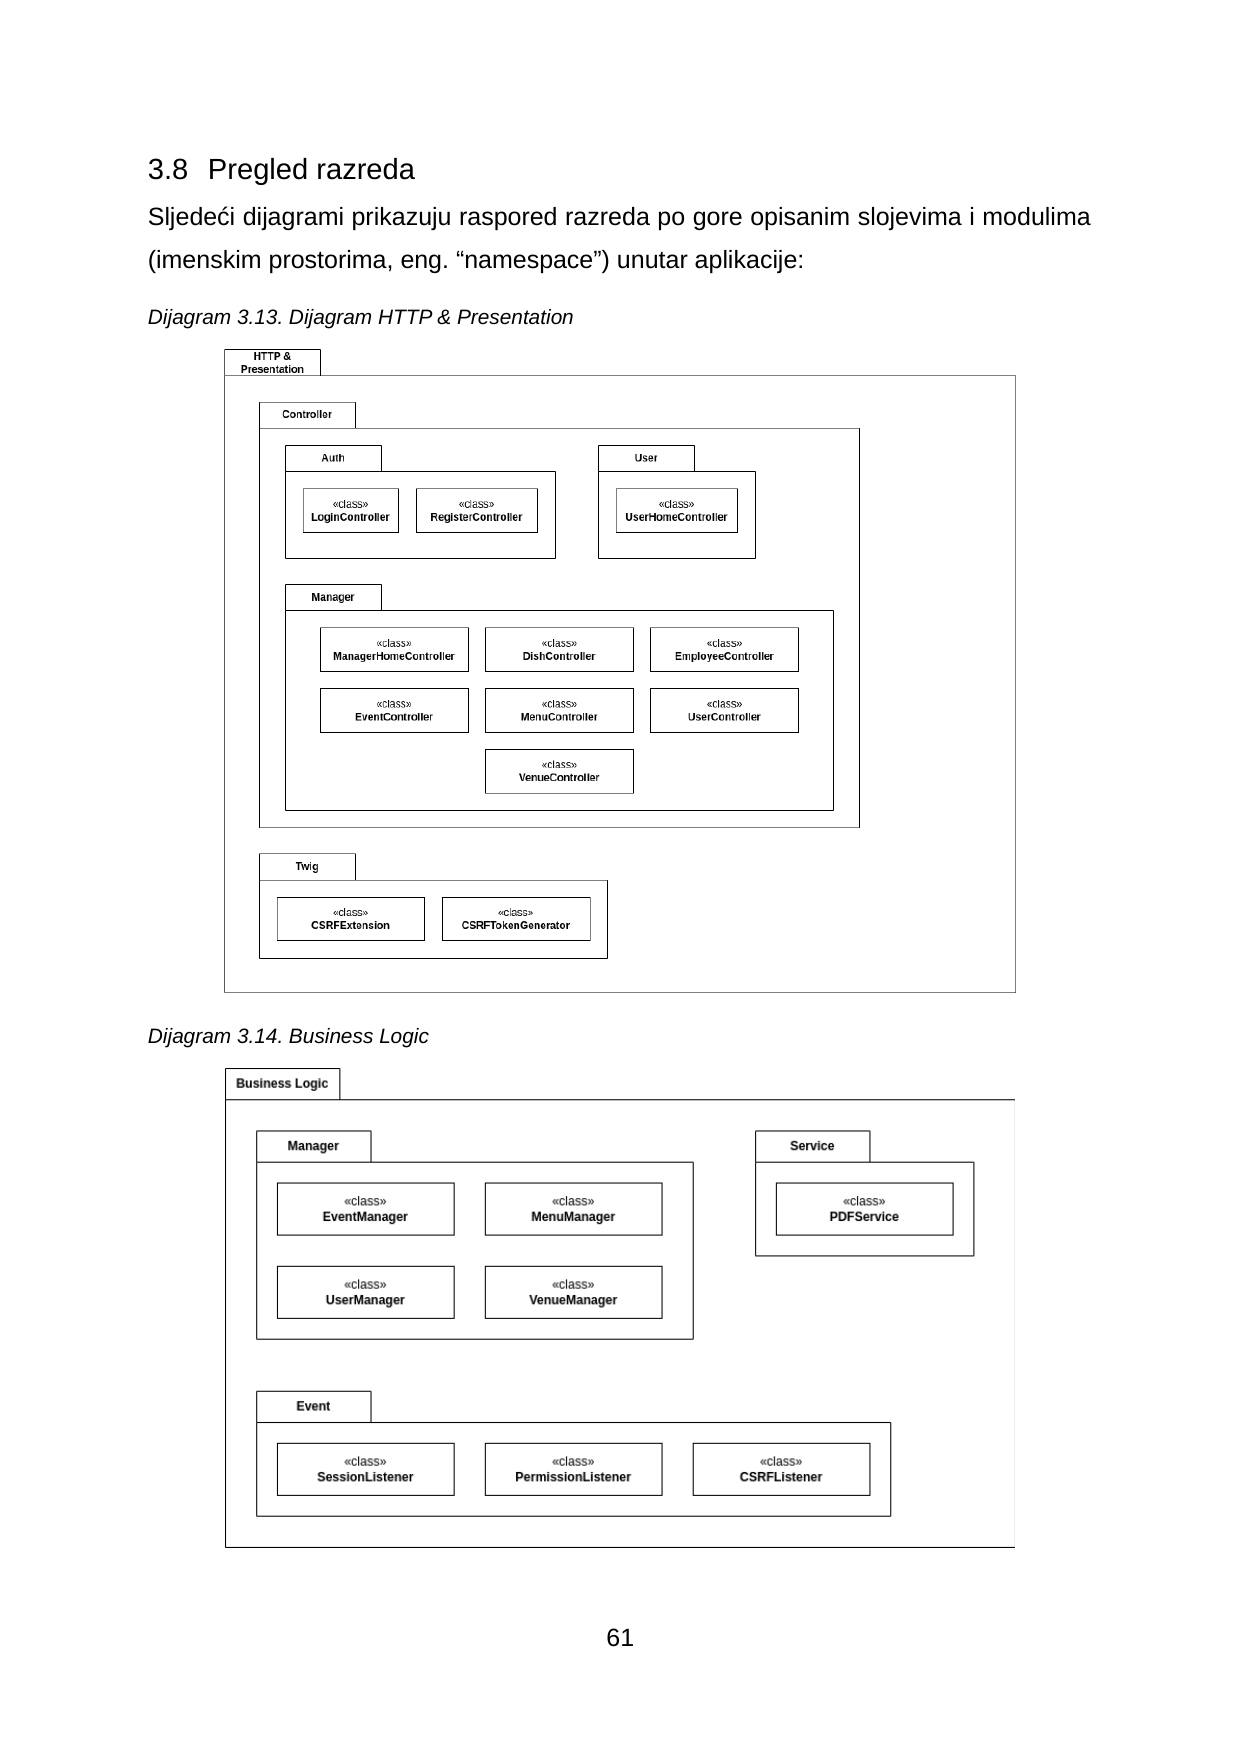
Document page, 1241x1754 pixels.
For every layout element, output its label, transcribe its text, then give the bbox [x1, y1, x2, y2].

picture [225, 1068, 1015, 1548]
text Sljedeći dijagrami prikazuju raspored razreda po gore opisanim slojevima i modulima (imenskim prostorima, eng. “namespace”) unutar aplikacije: [148, 202, 1093, 274]
picture [224, 349, 1016, 993]
subtitle Pregled razreda [148, 152, 1093, 185]
